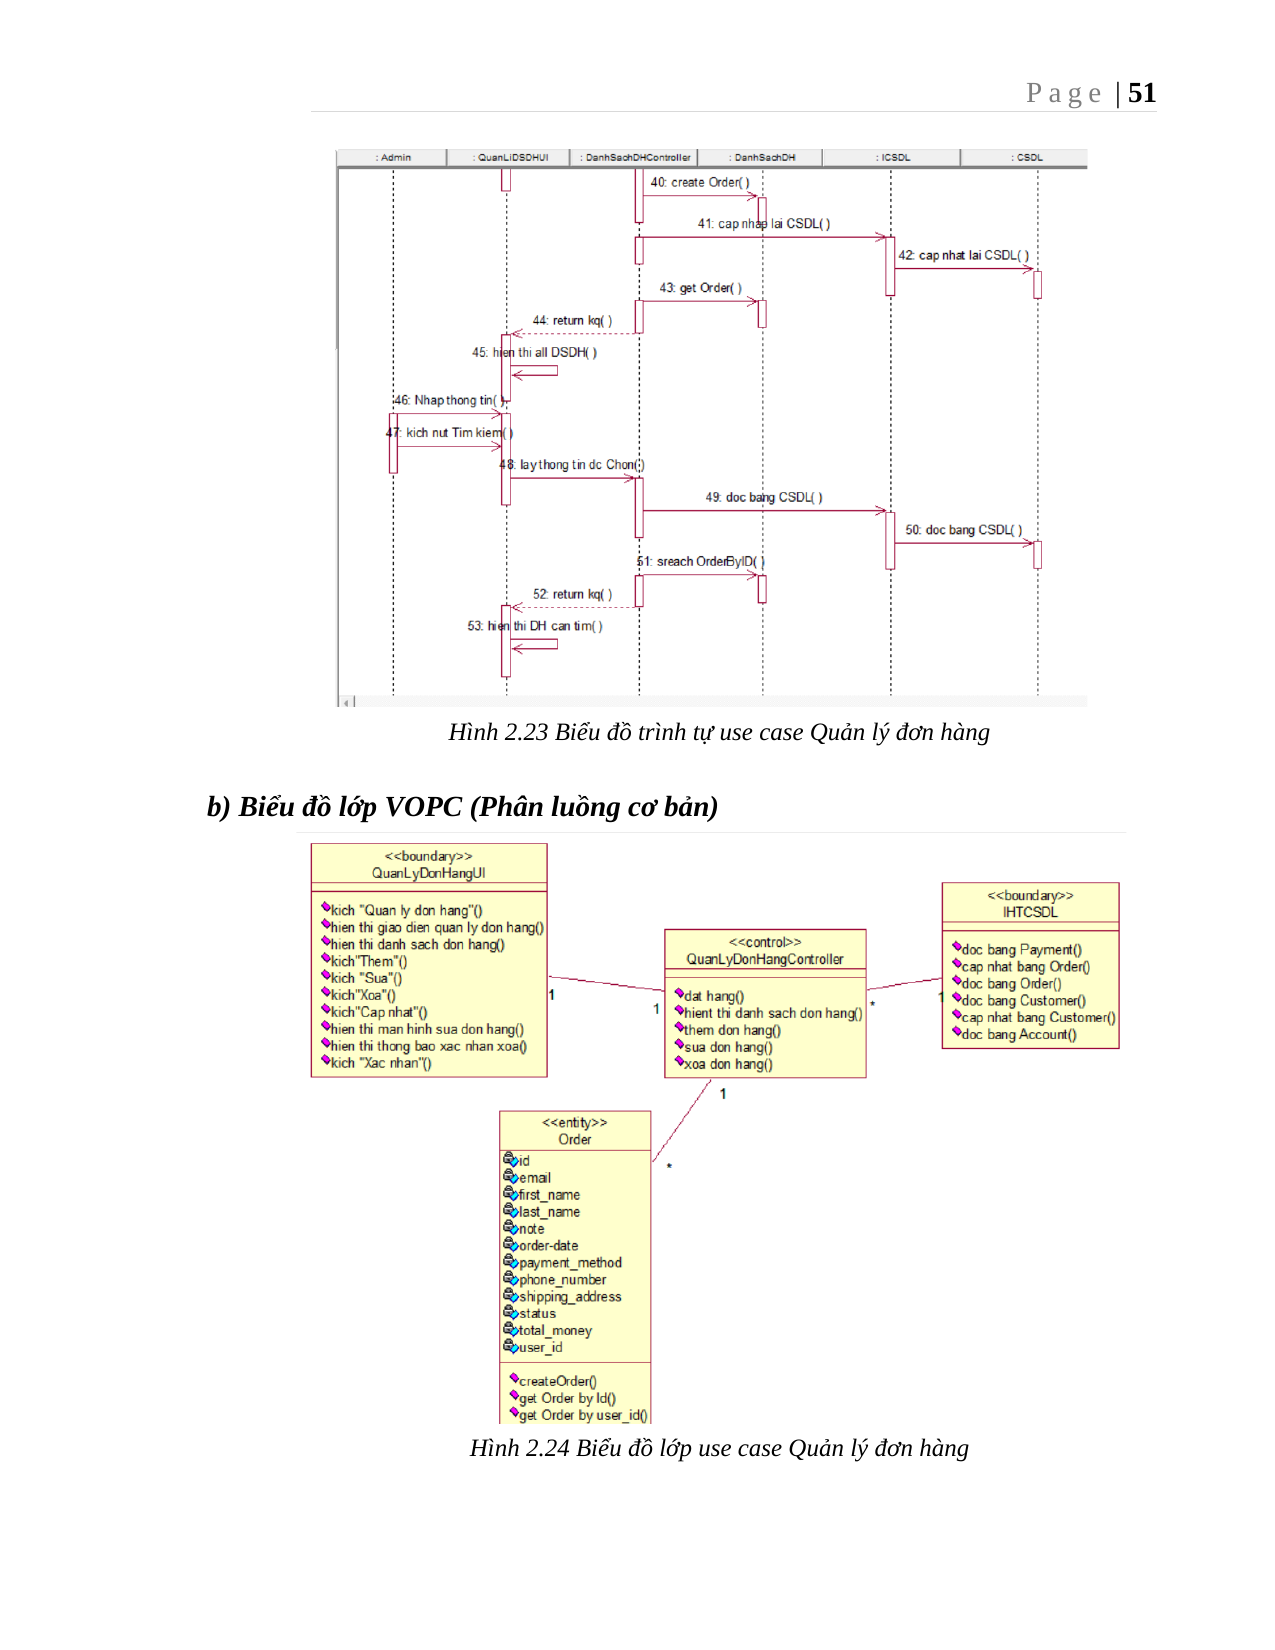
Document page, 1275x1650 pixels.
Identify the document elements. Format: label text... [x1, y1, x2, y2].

text b) Biểu đồ lớp VOPC (Phân luồng cơ bản) [207, 789, 1157, 823]
picture [296, 832, 1127, 1424]
picture [335, 149, 1088, 707]
